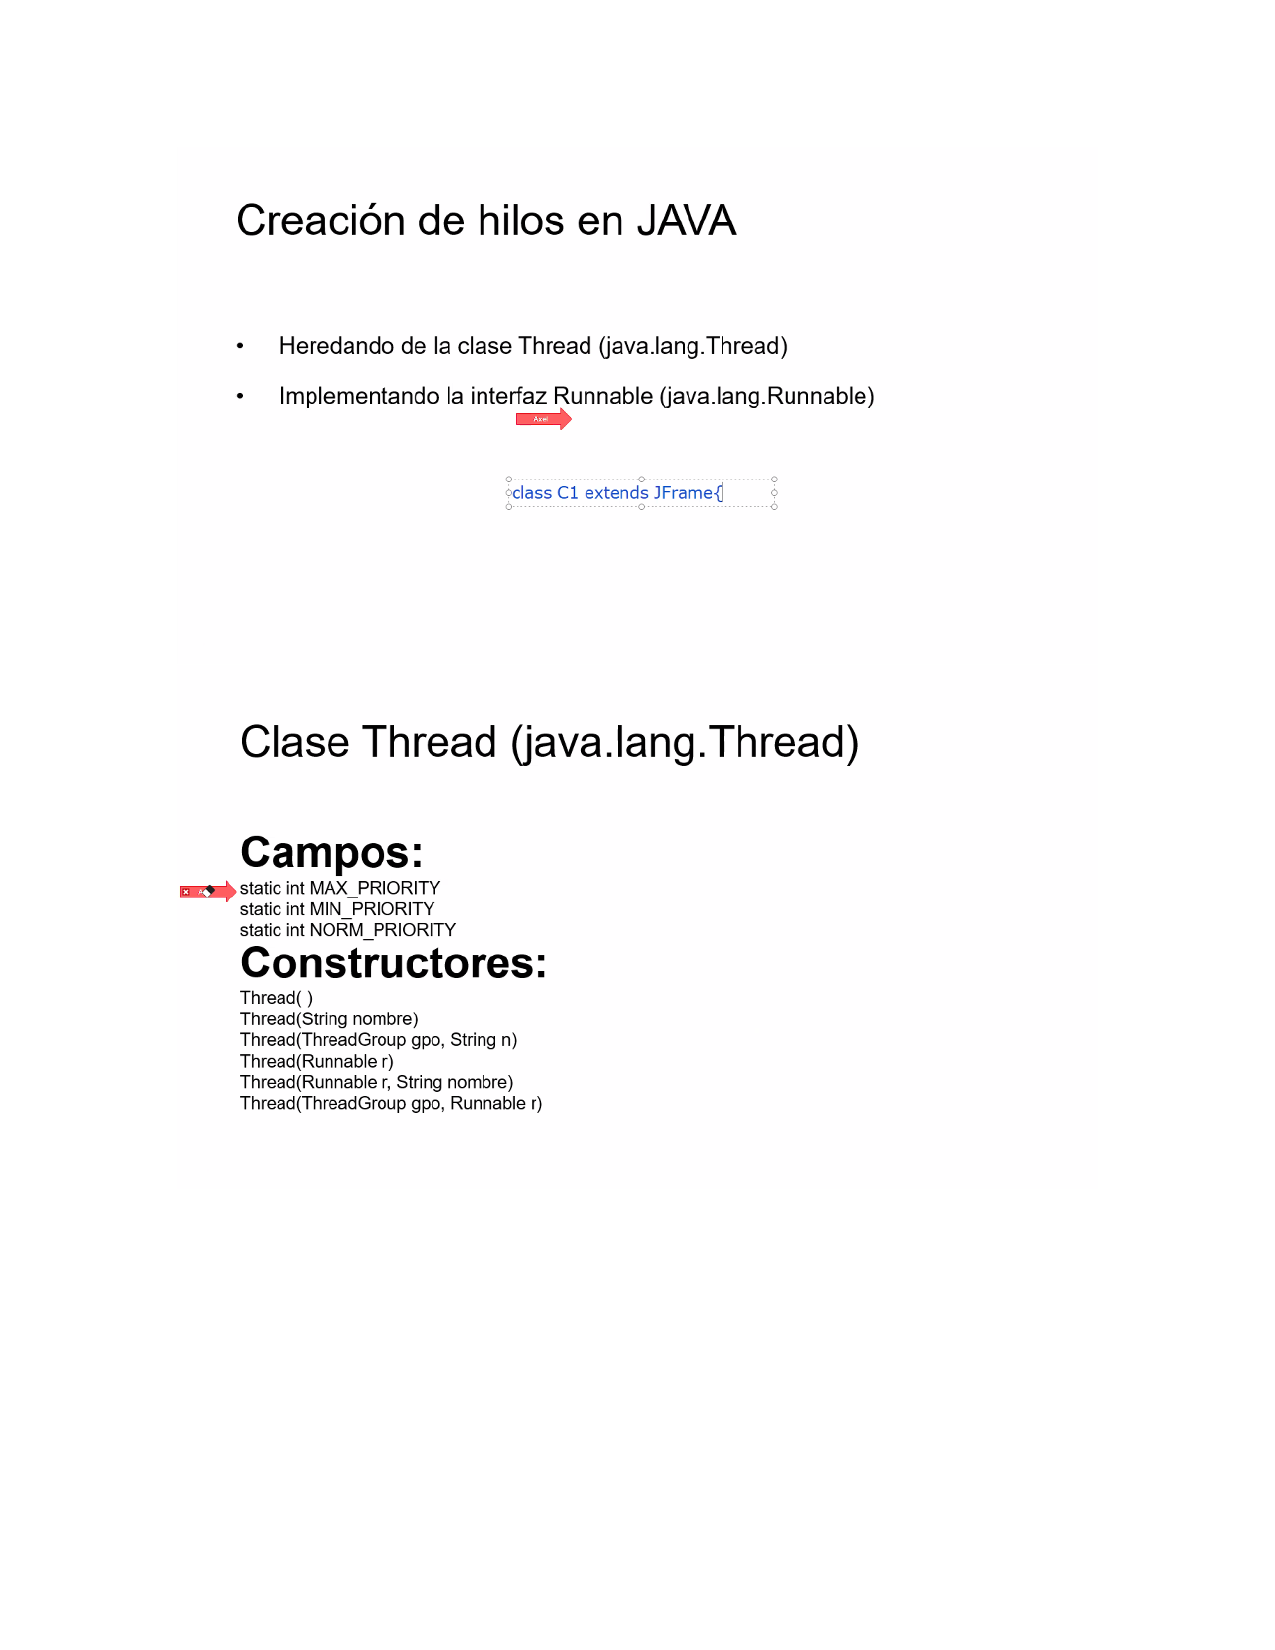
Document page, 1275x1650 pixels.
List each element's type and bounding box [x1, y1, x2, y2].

picture [177, 147, 1098, 664]
picture [177, 665, 1098, 1189]
